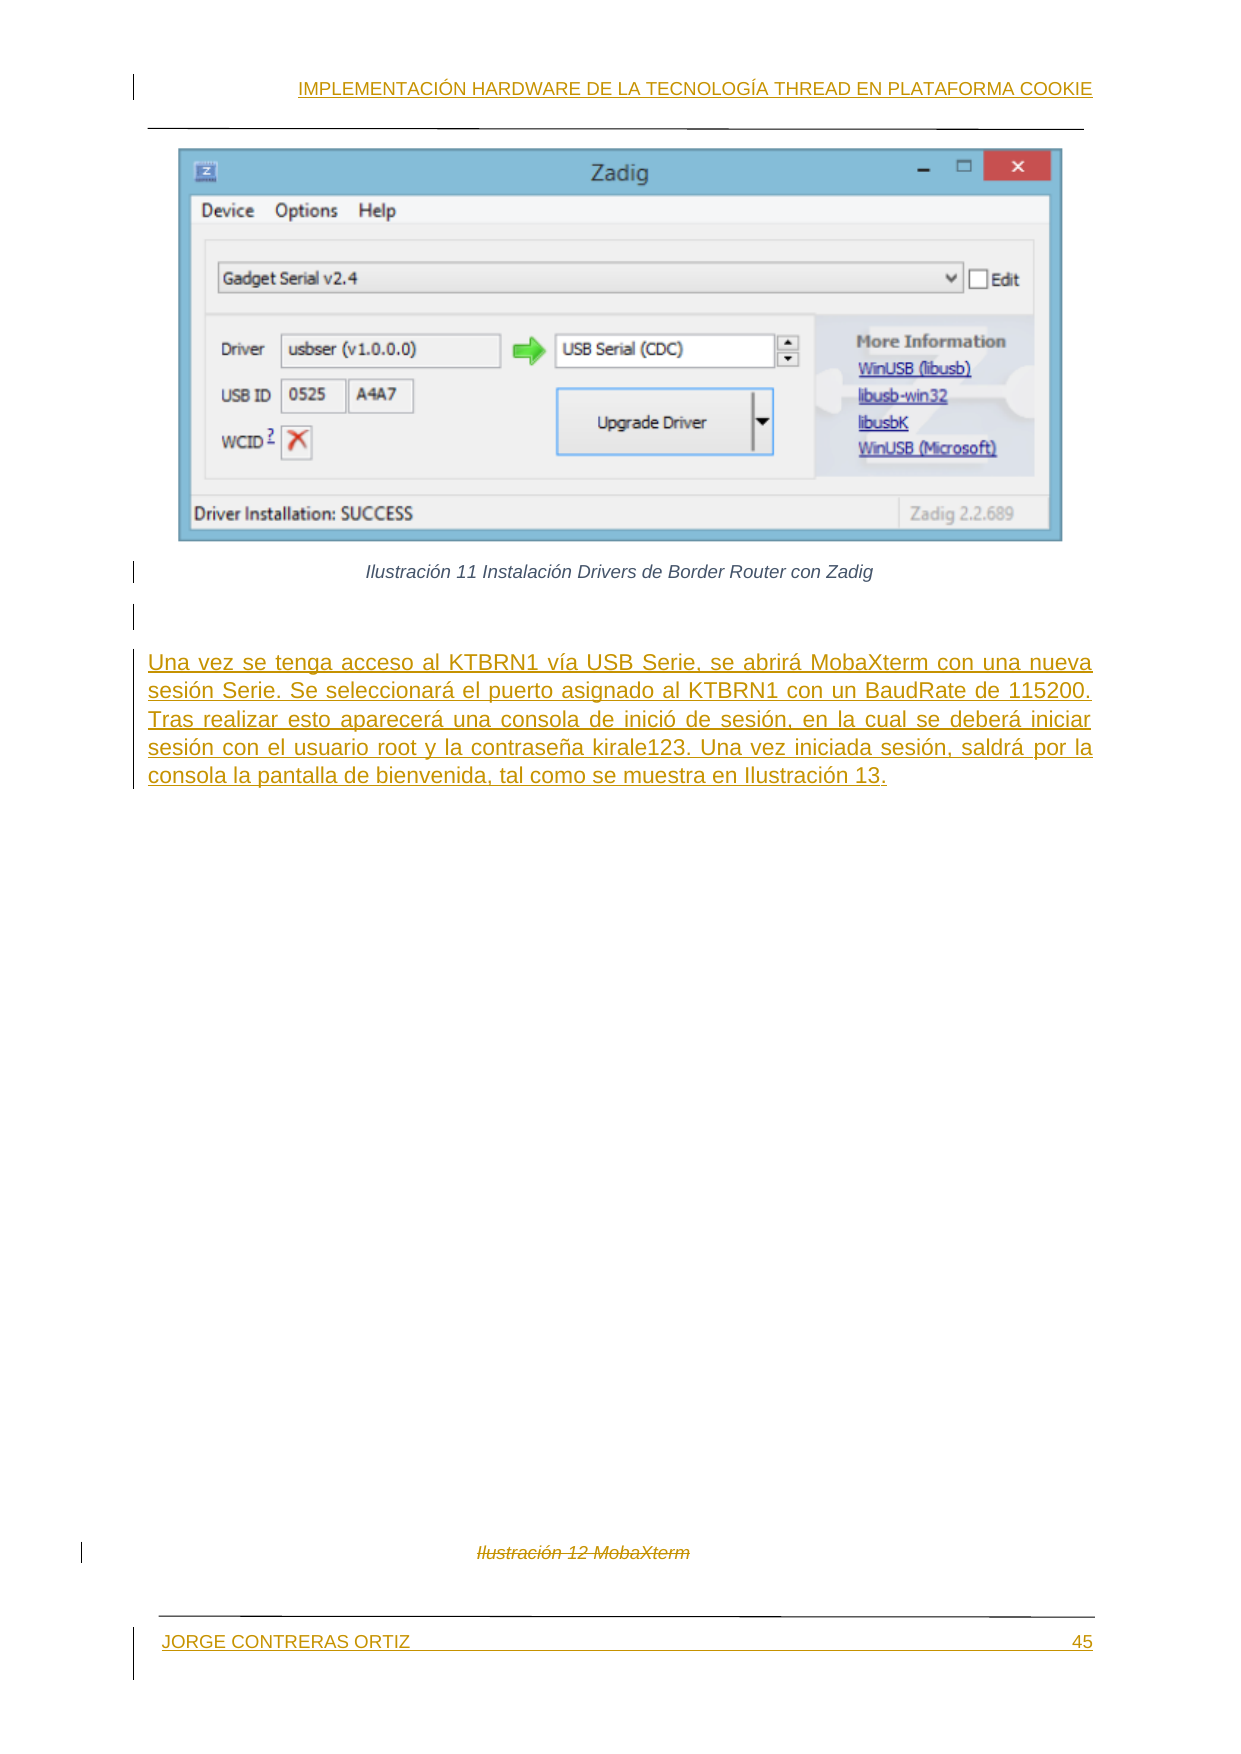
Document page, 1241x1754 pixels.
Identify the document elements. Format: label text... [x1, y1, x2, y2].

picture [177, 147, 1063, 543]
text Ilustración Instalación Drivers de Border Router con Zadig [148, 561, 1092, 583]
